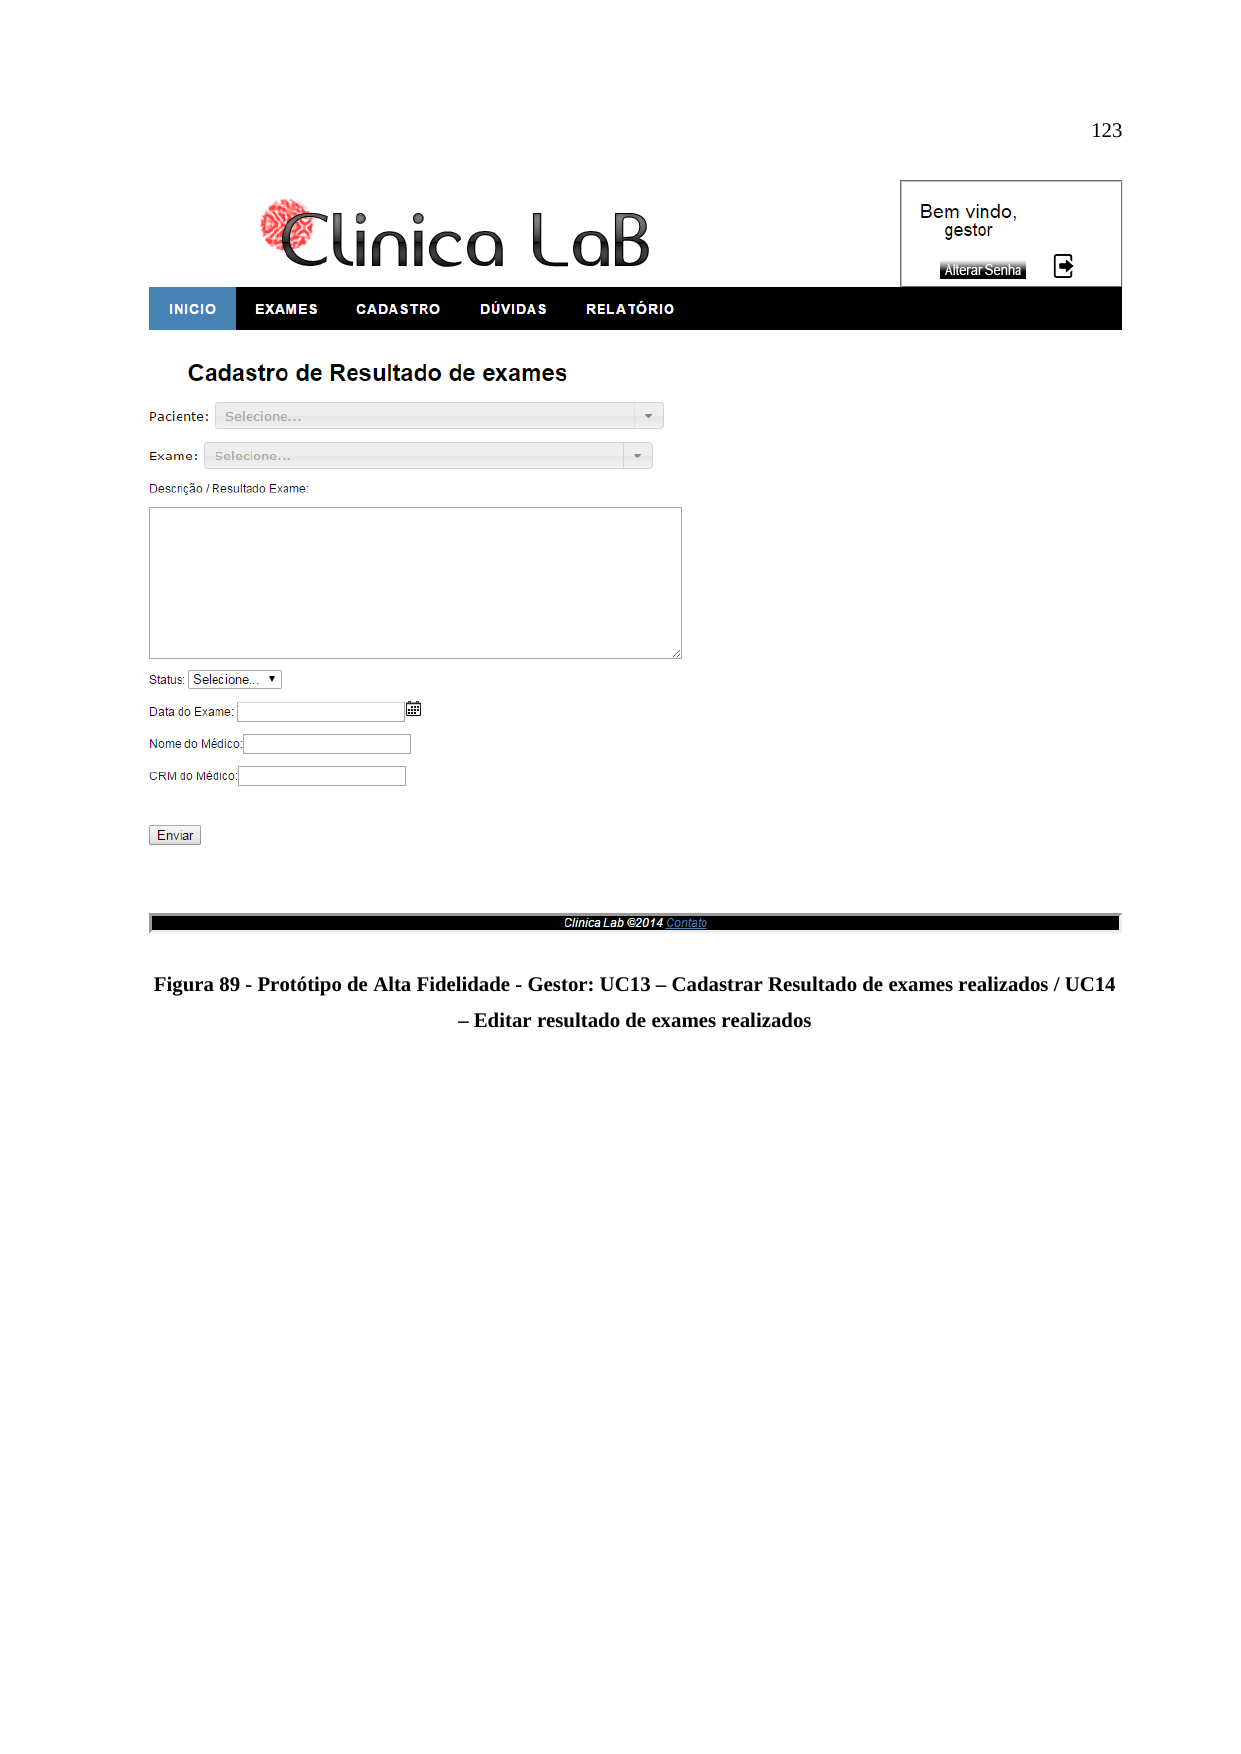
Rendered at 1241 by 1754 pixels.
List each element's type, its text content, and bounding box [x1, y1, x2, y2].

picture [147, 177, 1123, 948]
